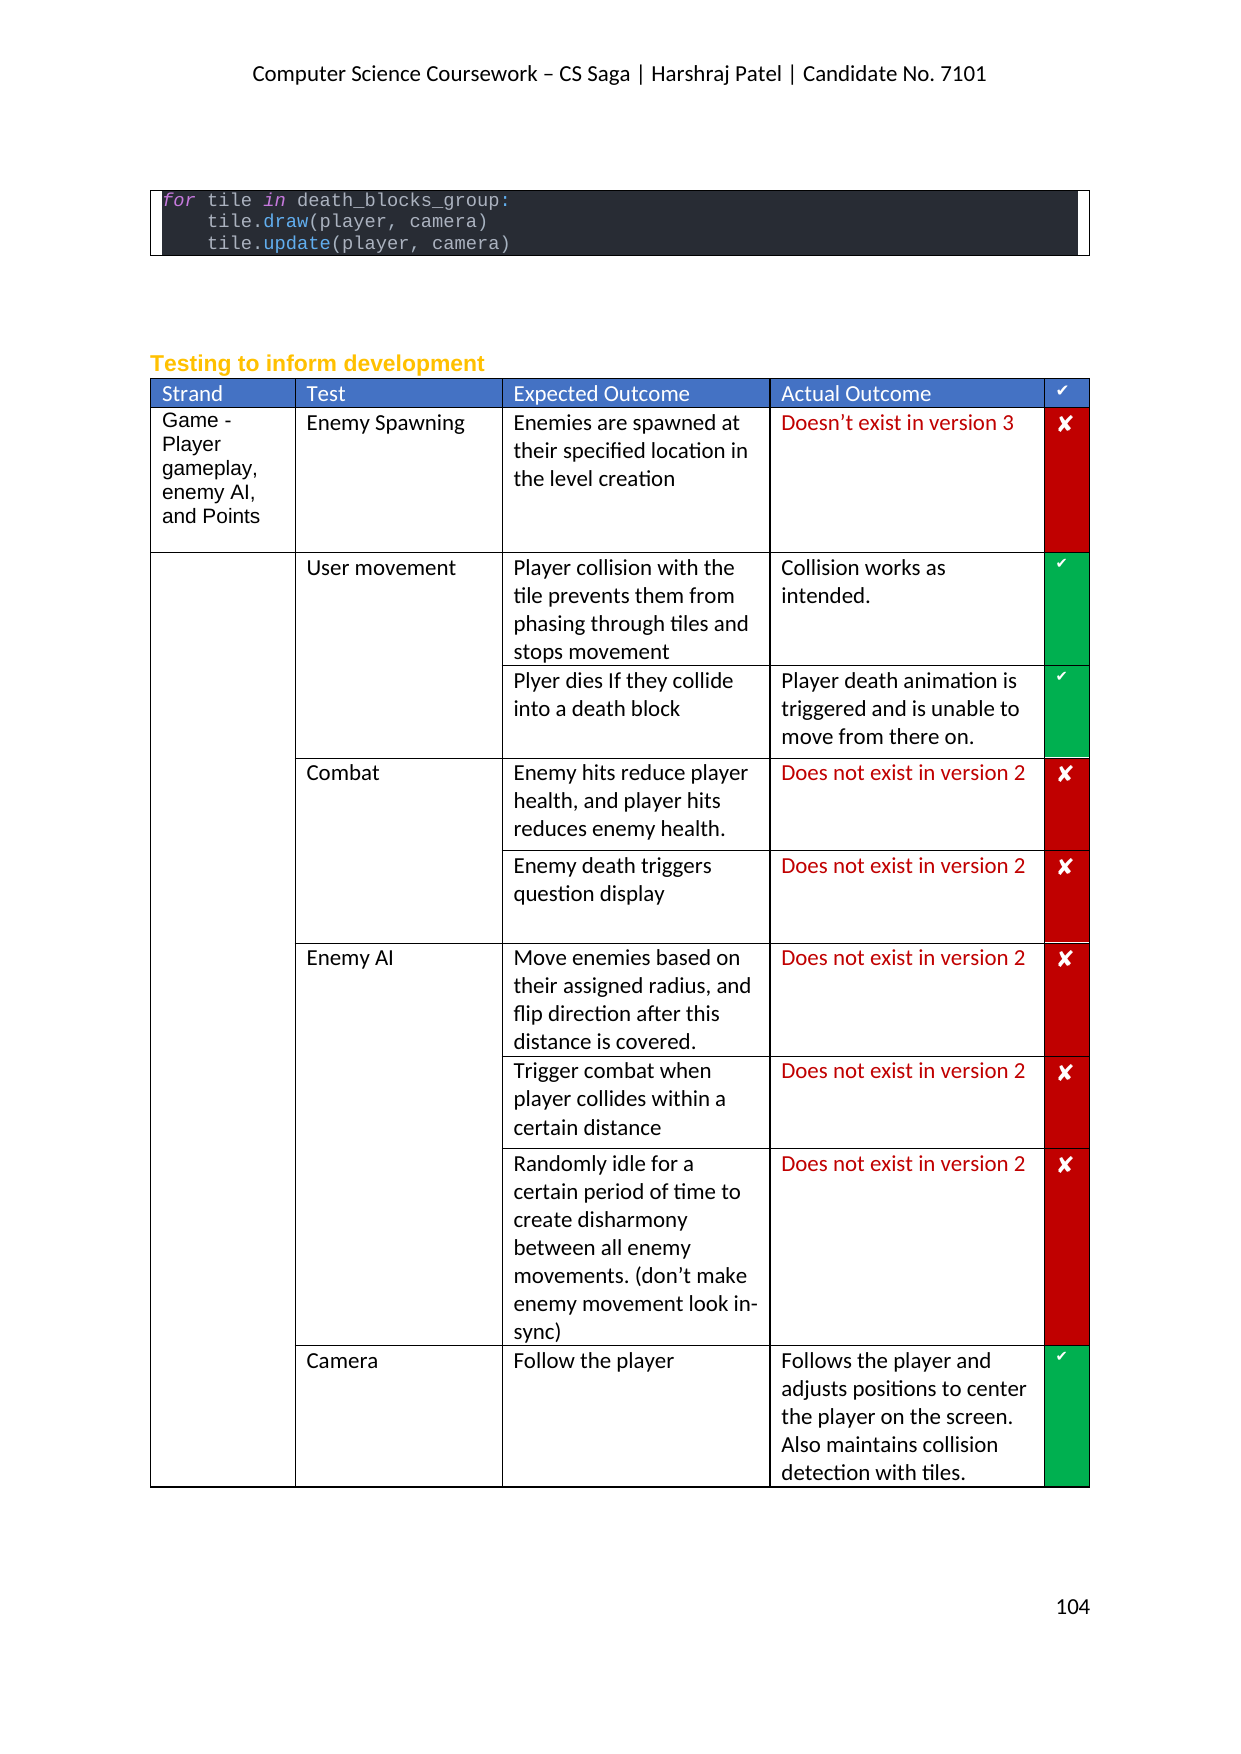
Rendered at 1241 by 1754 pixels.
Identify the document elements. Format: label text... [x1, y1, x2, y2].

table_cell Enemy Spawning [296, 408, 502, 552]
table_cell ✘ [1045, 408, 1089, 552]
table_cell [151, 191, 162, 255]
table_cell ✔ [1045, 1346, 1089, 1486]
table_cell Enemies are spawned at their specified location in the level creation [503, 408, 769, 552]
table_cell Follow the player [503, 1346, 769, 1486]
table_cell Trigger combat when player collides within a certain distance [503, 1057, 769, 1148]
table_cell Randomly idle for a certain period of time to create disharmony between all enemy movements. (don’t make enemy movement look in-sync) [503, 1149, 769, 1345]
table_cell Game - Player gameplay, enemy AI, and Points [151, 408, 295, 552]
table_cell [151, 553, 295, 1486]
table_cell Does not exist in version 2 [771, 759, 1044, 850]
table_cell Does not exist in version 2 [771, 851, 1044, 942]
table_cell Move enemies based on their assigned radius, and flip direction after this distance is covered. [503, 944, 769, 1056]
table_cell Enemy hits reduce player health, and player hits reduces enemy health. [503, 759, 769, 850]
table_cell ✘ [1045, 944, 1089, 1056]
table_cell ✘ [1045, 1057, 1089, 1148]
subtitle Testing to inform development [150, 349, 1090, 376]
table_cell Does not exist in version 2 [771, 1149, 1044, 1345]
table_cell ✔ [1045, 553, 1089, 665]
table_header Strand [151, 379, 295, 407]
table_cell ✘ [1045, 851, 1089, 942]
table_cell Collision works as intended. [771, 553, 1044, 665]
table_cell Does not exist in version 2 [771, 944, 1044, 1056]
table_header ✔ [1045, 379, 1089, 407]
table_cell ✔ [1045, 666, 1089, 757]
table_cell Doesn’t exist in version 3 [771, 408, 1044, 552]
table_cell ✘ [1045, 1149, 1089, 1345]
table_header Test [296, 379, 502, 407]
table_cell Player death animation is triggered and is unable to move from there on. [771, 666, 1044, 757]
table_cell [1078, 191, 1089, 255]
table_header Expected Outcome [503, 379, 769, 407]
table_cell Enemy AI [296, 944, 502, 1345]
table_cell Combat [296, 759, 502, 942]
table_cell Camera [296, 1346, 502, 1486]
table_cell Follows the player and adjusts positions to center the player on the screen. Also maintains collision detection with tiles. [771, 1346, 1044, 1486]
table_cell Does not exist in version 2 [771, 1057, 1044, 1148]
table_header Actual Outcome [771, 379, 1044, 407]
table_cell Plyer dies If they collide into a death block [503, 666, 769, 757]
table_cell ✘ [1045, 759, 1089, 850]
table_cell Player collision with the tile prevents them from phasing through tiles and stops movement [503, 553, 769, 665]
table_cell Enemy death triggers question display [503, 851, 769, 942]
table_cell User movement [296, 553, 502, 757]
